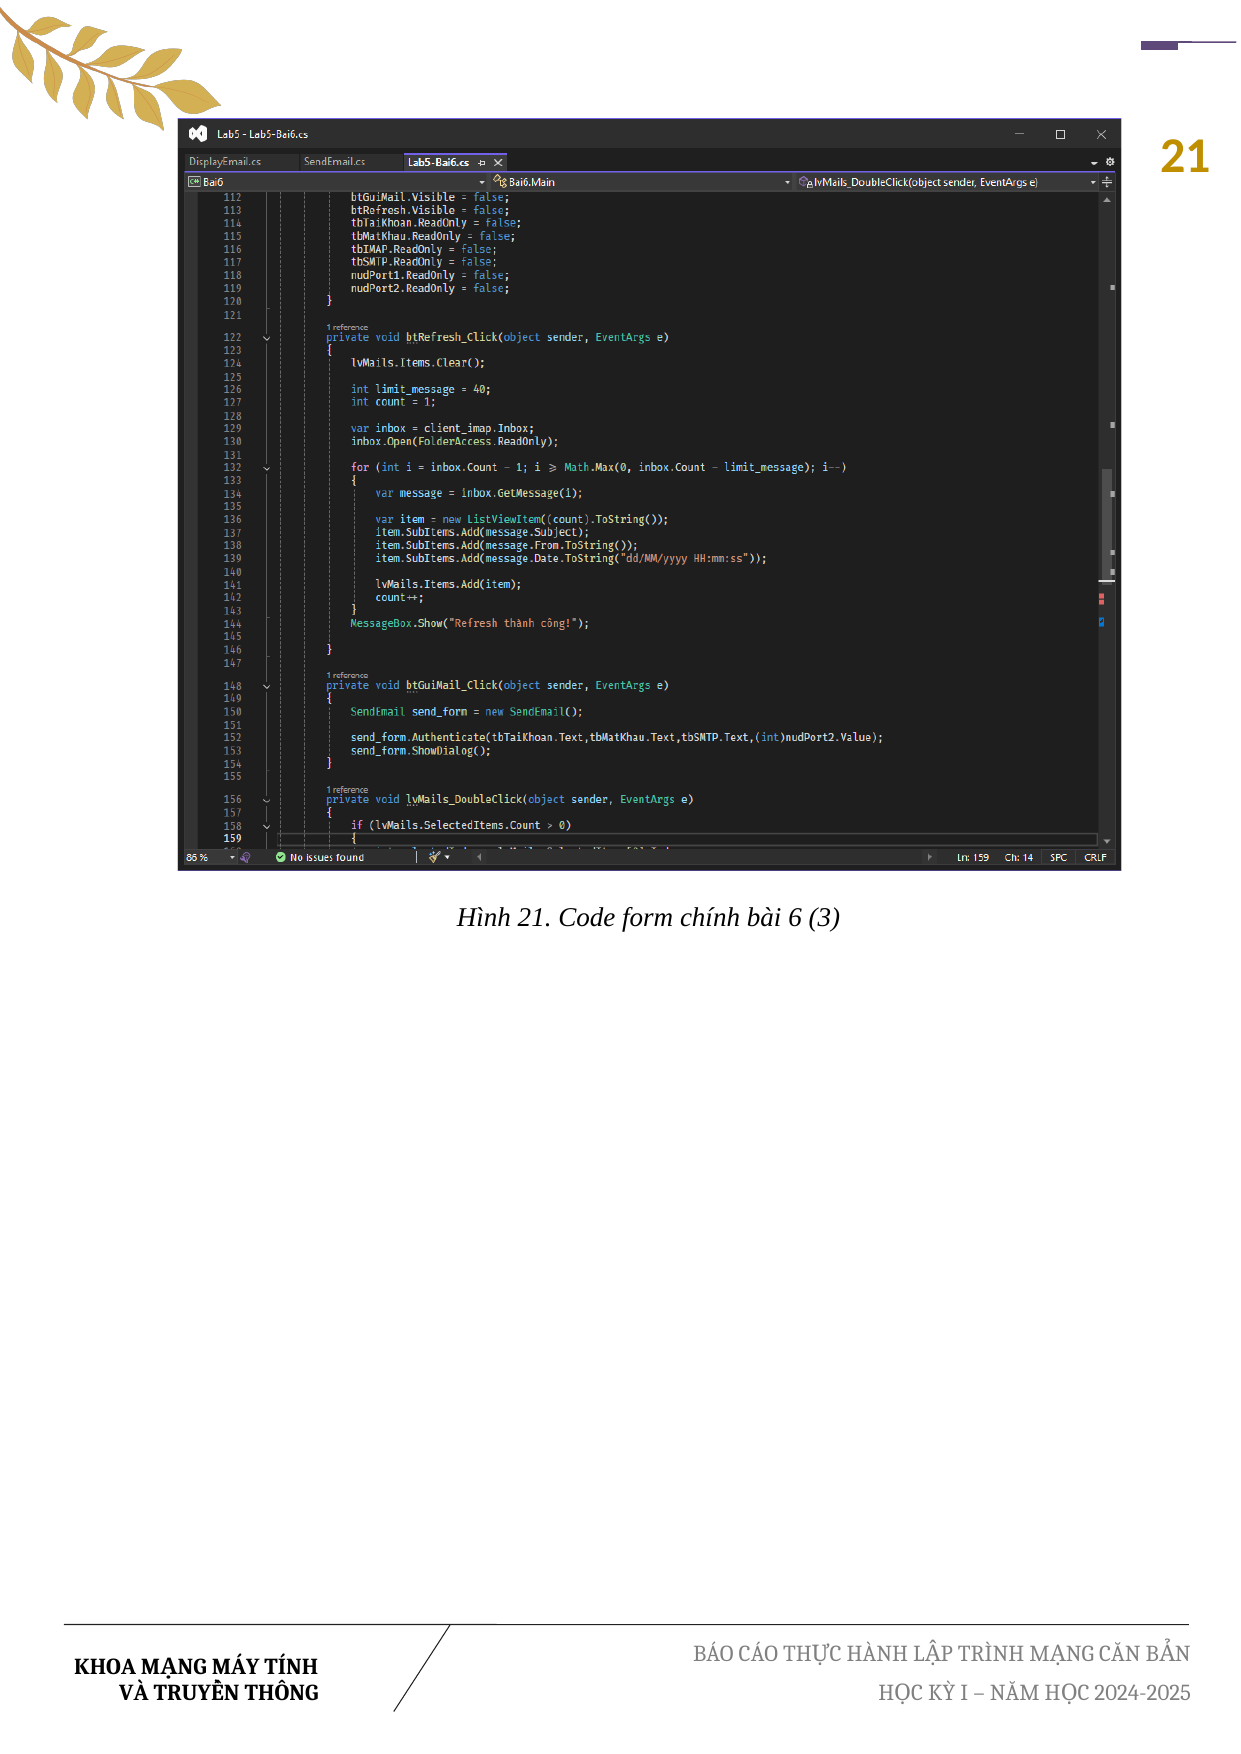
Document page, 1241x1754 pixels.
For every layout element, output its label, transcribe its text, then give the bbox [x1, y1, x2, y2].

picture [0, 0, 1122, 871]
text Hình 21. Code form chính bài 6 (3) [177, 901, 1122, 932]
